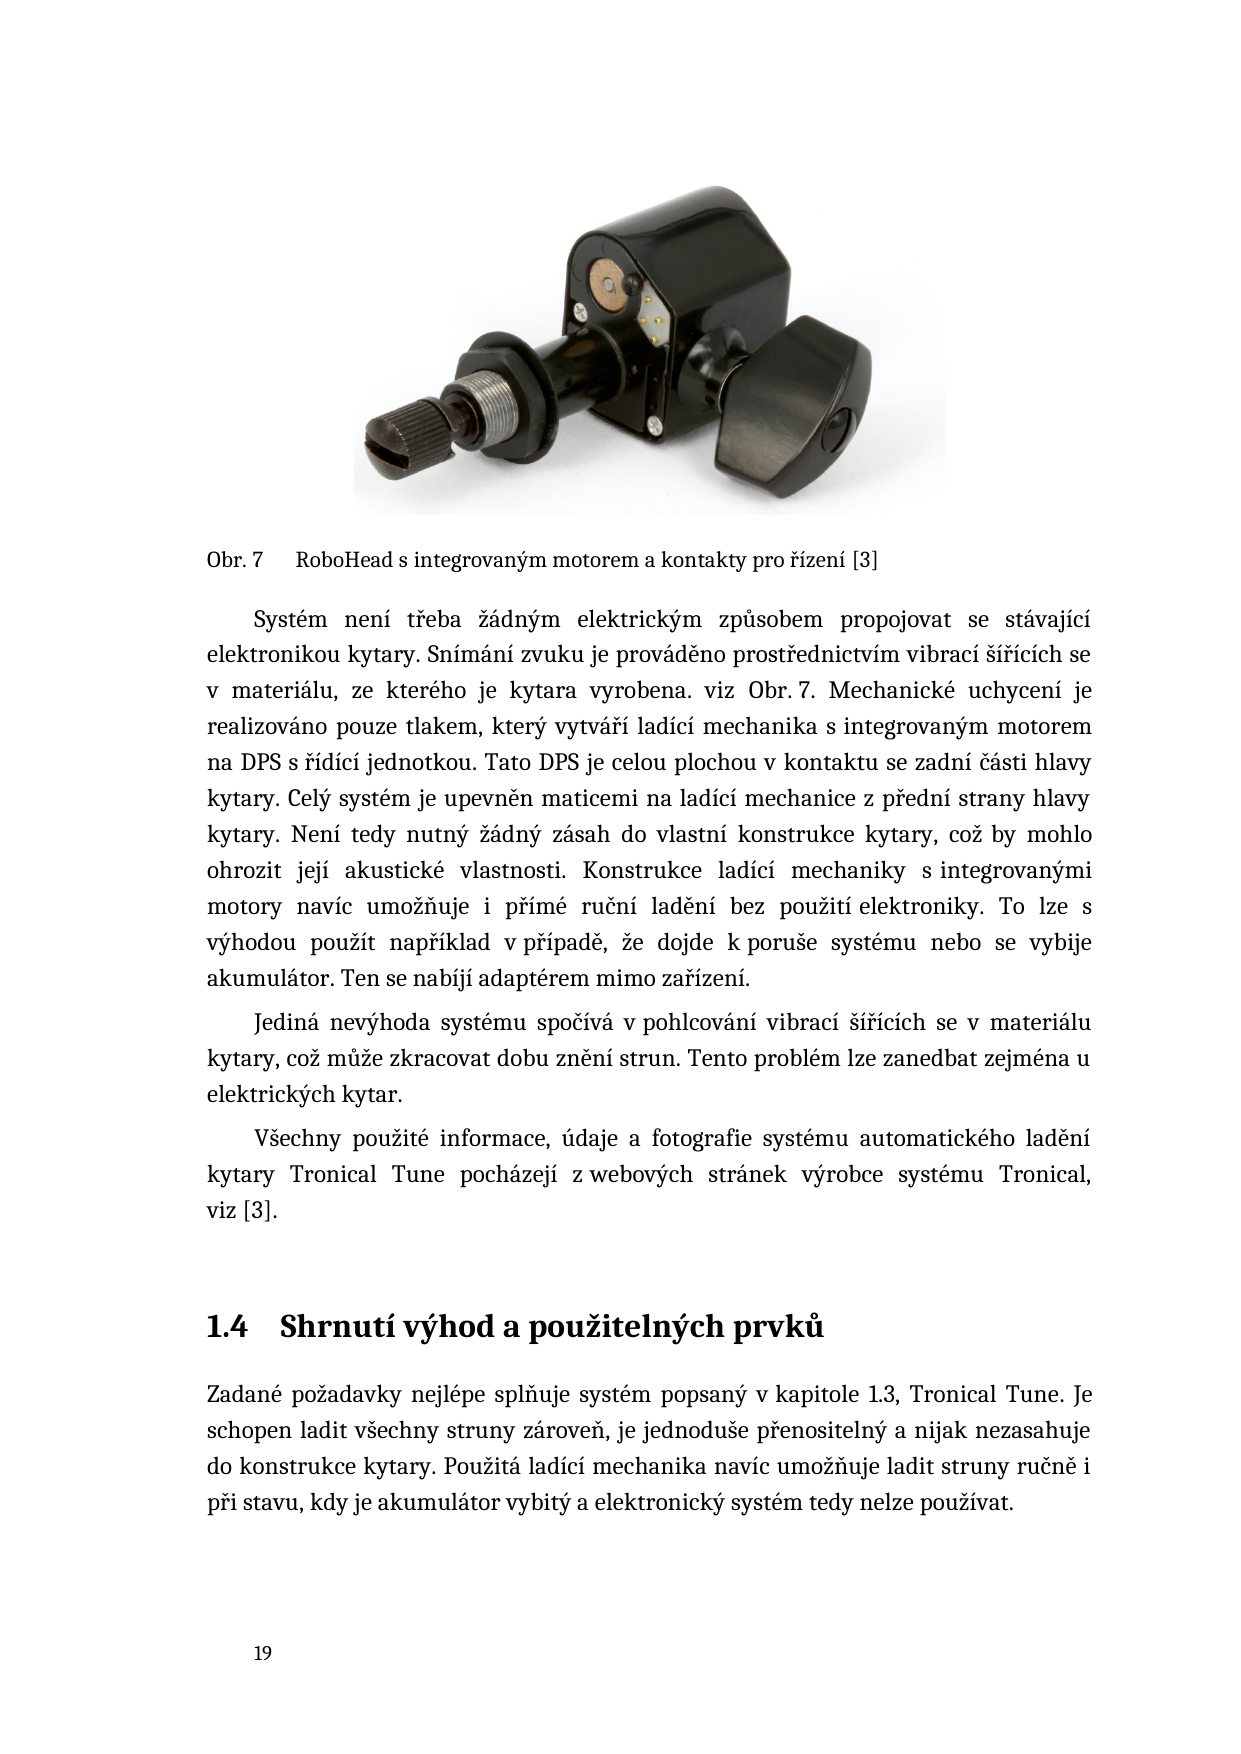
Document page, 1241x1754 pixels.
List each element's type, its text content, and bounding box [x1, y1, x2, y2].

text Systém není třeba žádným elektrickým způsobem propojovat se stávající elektronikou kytary. Snímání zvuku je prováděno prostřednictvím vibrací šířících se v materiálu, ze kterého je kytara vyrobena. viz obr. 7. Mechanické uchycení je realizováno pouze tlakem, který vytváří ladící mechanika s integrovaným motorem na DPS s řídící jednotkou. Tato DPS je celou plochou v kontaktu se zadní části hlavy kytary. Celý systém je upevněn maticemi na ladící mechanice z přední strany hlavy kytary. Není tedy nutný žádný zásah do vlastní konstrukce kytary, což by mohlo ohrozit její akustické vlastnosti. Konstrukce ladící mechaniky s integrovanými motory navíc umožňuje i přímé ruční ladění bez použití elektroniky. To lze s výhodou použít například v případě, že dojde k poruše systému nebo se vybije akumulátor. Ten se nabíjí adaptérem mimo zařízení. [207, 604, 1092, 993]
text Obr. 7 RoboHead s integrovaným motorem a kontakty pro řízení [3] [207, 547, 1092, 573]
text Zadané požadavky nejlépe splňuje systém popsaný v kapitole 1.3, Tronical Tune. Je schopen ladit všechny struny zároveň, je jednoduše přenositelný a nijak nezasahuje do konstrukce kytary. Použitá ladící mechanika navíc umožňuje ladit struny ručně i při stavu, kdy je akumulátor vybitý a elektronický systém tedy nelze používat. [207, 1380, 1092, 1517]
picture [353, 177, 946, 515]
text Všechny použité informace, údaje a fotografie systému automatického ladění kytary Tronical Tune pocházejí z webových stránek výrobce systému Tronical, viz [3]. [207, 1124, 1092, 1225]
text Jediná nevýhoda systému spočívá v pohlcování vibrací šířících se v materiálu kytary, což může zkracovat dobu znění strun. Tento problém lze zanedbat zejména u elektrických kytar. [207, 1008, 1092, 1109]
subtitle Shrnutí výhod a použitelných prvků [207, 1307, 1092, 1345]
